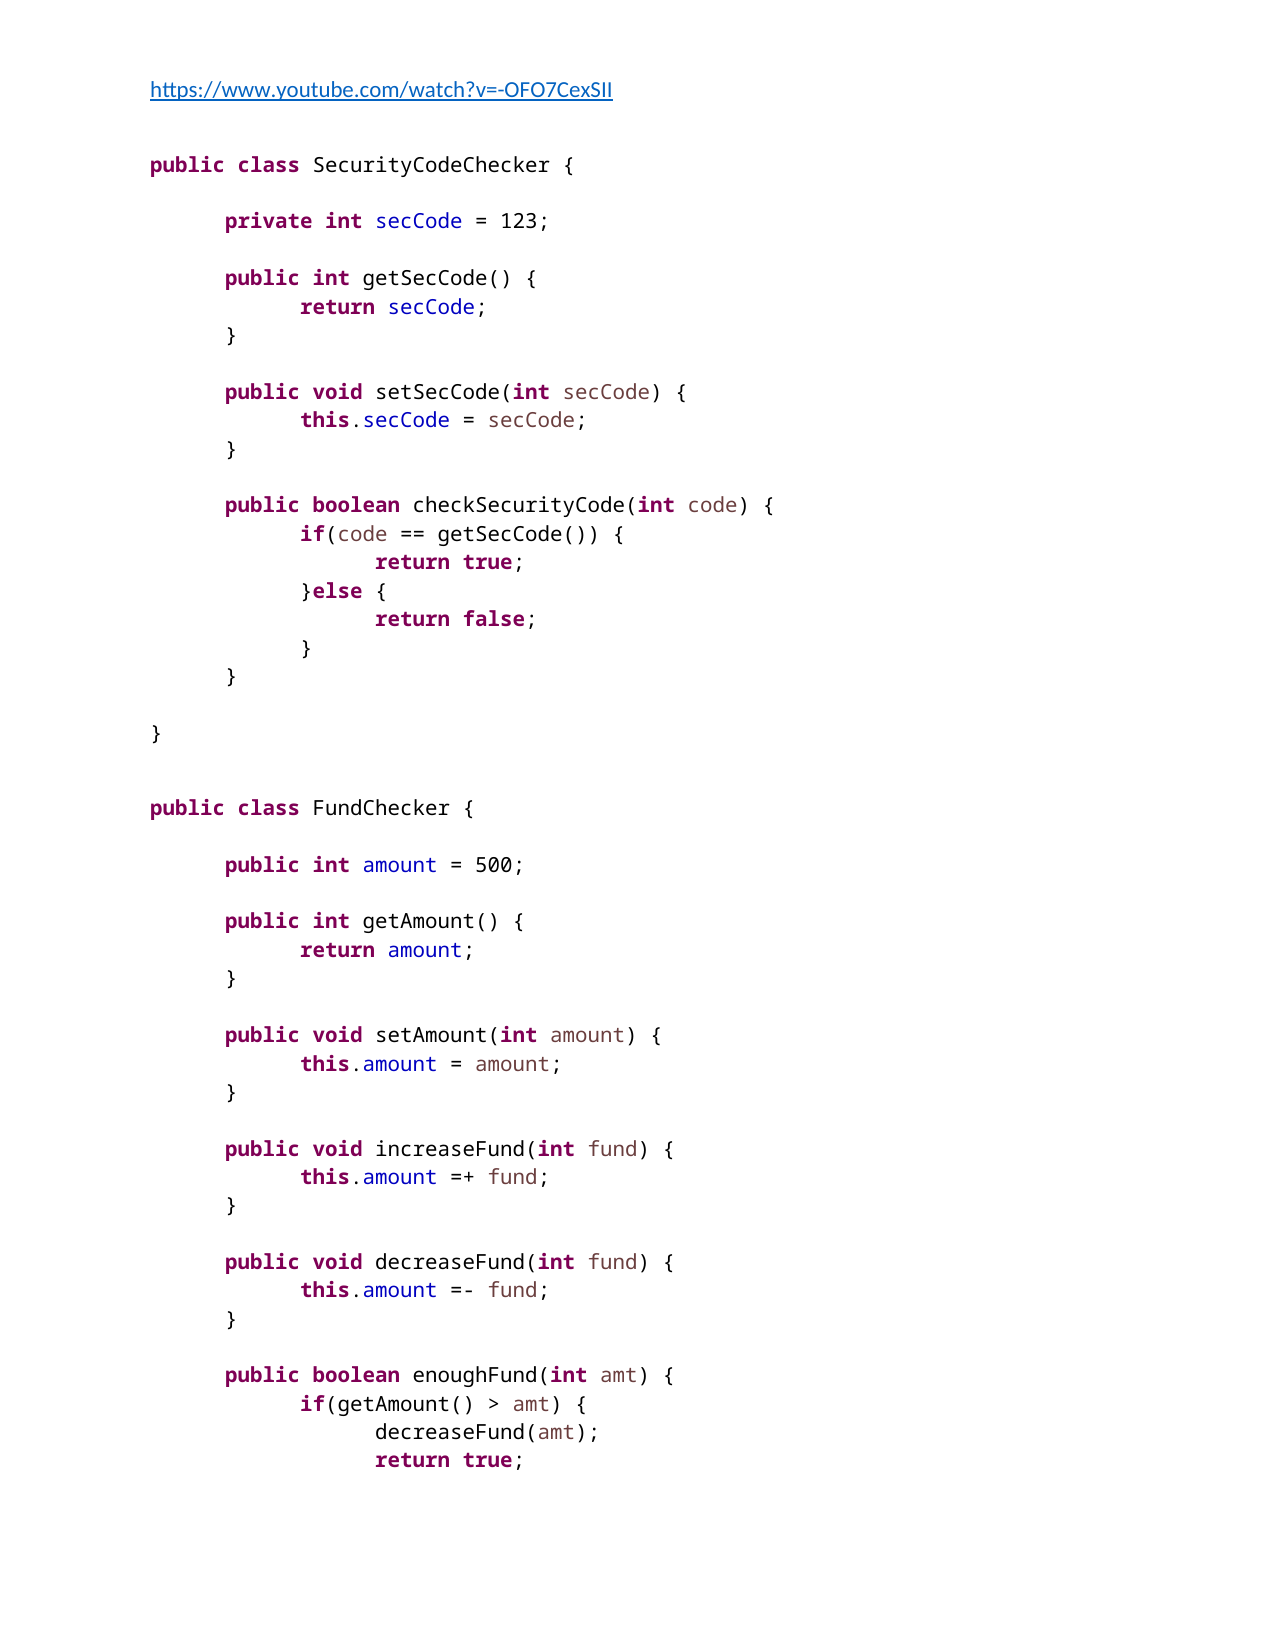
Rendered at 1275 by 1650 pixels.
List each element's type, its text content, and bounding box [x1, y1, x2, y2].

text public void setSecCode(int secCode) { [150, 377, 1125, 406]
text return false; [150, 604, 1125, 633]
text public int amount = 500; [150, 850, 1125, 878]
text public void decreaseFund(int fund) { [150, 1247, 1125, 1275]
text public void setAmount(int amount) { [150, 1020, 1125, 1049]
text public int getSecCode() { [150, 263, 1125, 292]
text this.amount =+ fund; [150, 1162, 1125, 1191]
text public boolean enoughFund(int amt) { [150, 1360, 1125, 1389]
text this.secCode = secCode; [150, 406, 1125, 434]
text } [150, 320, 1125, 349]
text } [150, 434, 1125, 462]
text } [150, 1191, 1125, 1219]
text if(getAmount() > amt) { [150, 1389, 1125, 1417]
text } [150, 1077, 1125, 1106]
text public class FundChecker { [150, 793, 1125, 822]
text public class SecurityCodeChecker { [150, 150, 1125, 178]
text private int secCode = 123; [150, 206, 1125, 235]
text } [150, 661, 1125, 689]
text public boolean checkSecurityCode(int code) { [150, 490, 1125, 519]
text this.amount =- fund; [150, 1275, 1125, 1304]
text return true; [150, 1446, 1125, 1474]
text public void increaseFund(int fund) { [150, 1134, 1125, 1162]
text } [150, 963, 1125, 992]
text } [150, 718, 1125, 746]
text return true; [150, 547, 1125, 576]
text }else { [150, 576, 1125, 604]
text } [150, 633, 1125, 661]
text } [150, 1304, 1125, 1332]
text if(code == getSecCode()) { [150, 519, 1125, 547]
text return amount; [150, 935, 1125, 963]
text return secCode; [150, 292, 1125, 320]
text decreaseFund(amt); [150, 1417, 1125, 1446]
text public int getAmount() { [150, 907, 1125, 935]
text this.amount = amount; [150, 1049, 1125, 1077]
